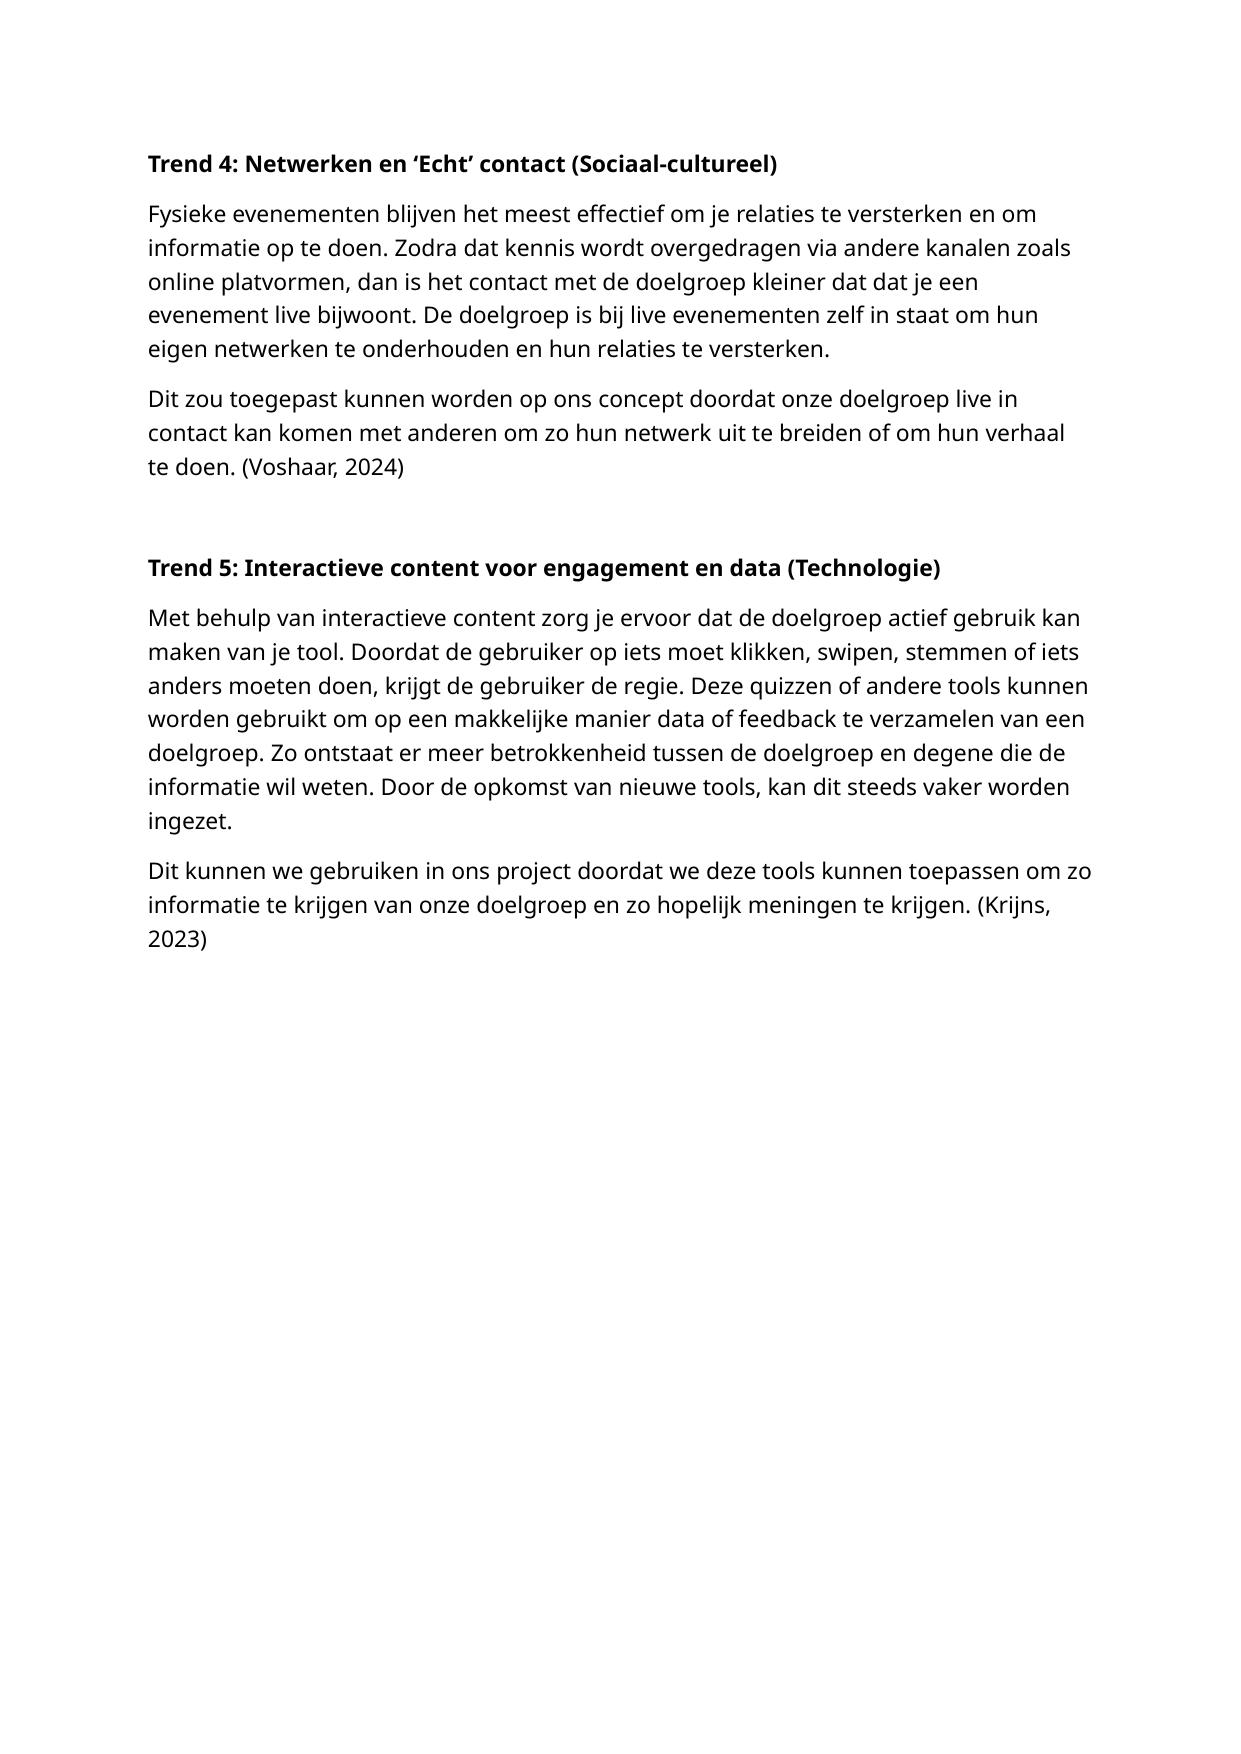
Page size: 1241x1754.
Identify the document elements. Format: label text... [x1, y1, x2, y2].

text Fysieke evenementen blijven het meest effectief om je relaties te versterken en om informatie op te doen. Zodra dat kennis wordt overgedragen via andere kanalen zoals online platvormen, dan is het contact met de doelgroep kleiner dat dat je een evenement live bijwoont. De doelgroep is bij live evenementen zelf in staat om hun eigen netwerken te onderhouden en hun relaties te versterken. [148, 198, 1093, 364]
text Trend 5: Interactieve content voor engagement en data (Technologie) [148, 552, 1093, 583]
text Trend 4: Netwerken en ‘Echt’ contact (Sociaal-cultureel) [148, 148, 1093, 179]
text Dit kunnen we gebruiken in ons project doordat we deze tools kunnen toepassen om zo informatie te krijgen van onze doelgroep en zo hopelijk meningen te krijgen. [148, 855, 1093, 954]
text Dit zou toegepast kunnen worden op ons concept doordat onze doelgroep live in contact kan komen met anderen om zo hun netwerk uit te breiden of om hun verhaal te doen. [148, 383, 1093, 482]
text Met behulp van interactieve content zorg je ervoor dat de doelgroep actief gebruik kan maken van je tool. Doordat de gebruiker op iets moet klikken, swipen, stemmen of iets anders moeten doen, krijgt de gebruiker de regie. Deze quizzen of andere tools kunnen worden gebruikt om op een makkelijke manier data of feedback te verzamelen van een doelgroep. Zo ontstaat er meer betrokkenheid tussen de doelgroep en degene die de informatie wil weten. Door de opkomst van nieuwe tools, kan dit steeds vaker worden ingezet. [148, 602, 1093, 836]
